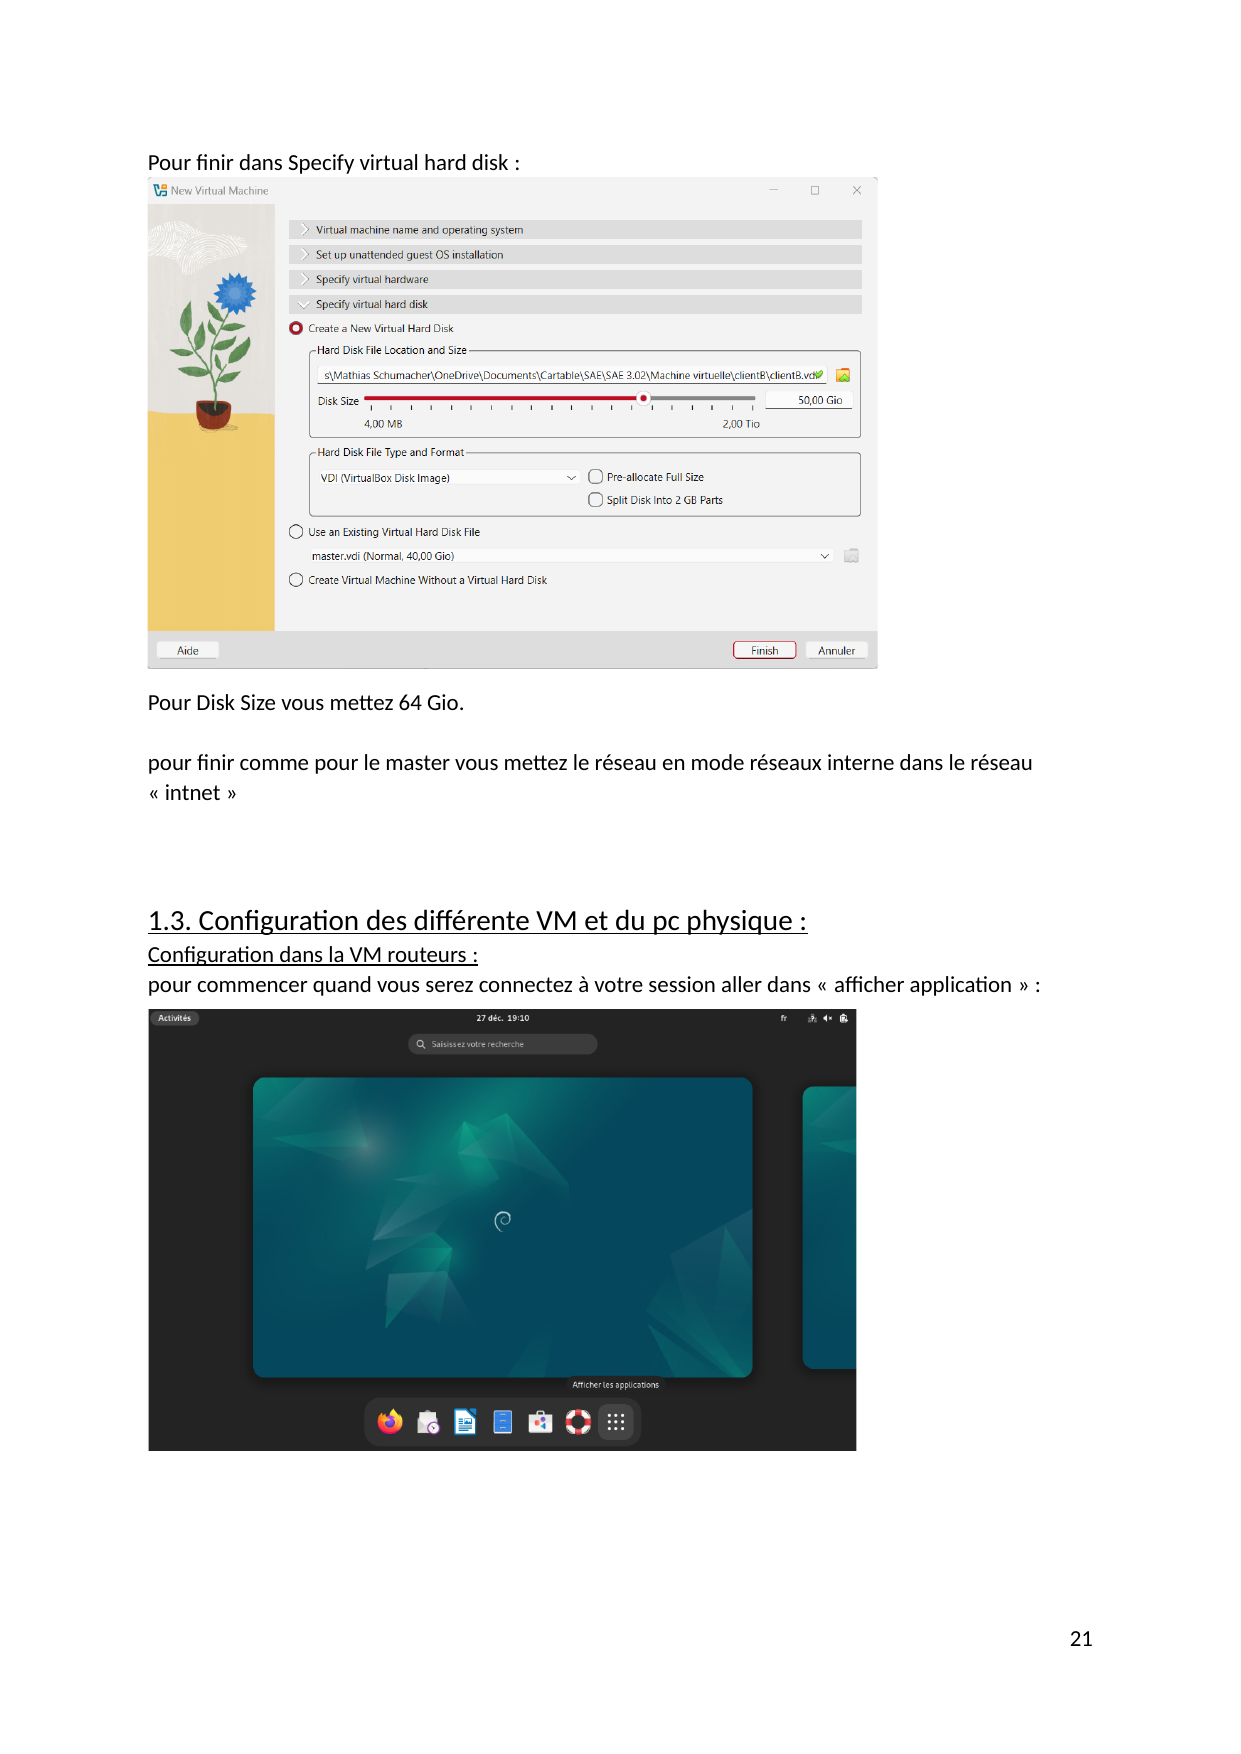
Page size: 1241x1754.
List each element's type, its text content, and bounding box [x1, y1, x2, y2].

picture [147, 1009, 857, 1451]
picture [147, 177, 878, 669]
text Pour Disk Size vous mettez 64 Gio. pour finir comme pour le master vous mettez le réseau en mode réseaux interne dans le réseau « intnet » [148, 688, 1093, 807]
text 1.3. Configuration des différente VM et du pc physique : Configuration dans la VM routeurs : pour commencer quand vous serez connectez à votre session aller dans « afficher application » : [148, 825, 1093, 1028]
